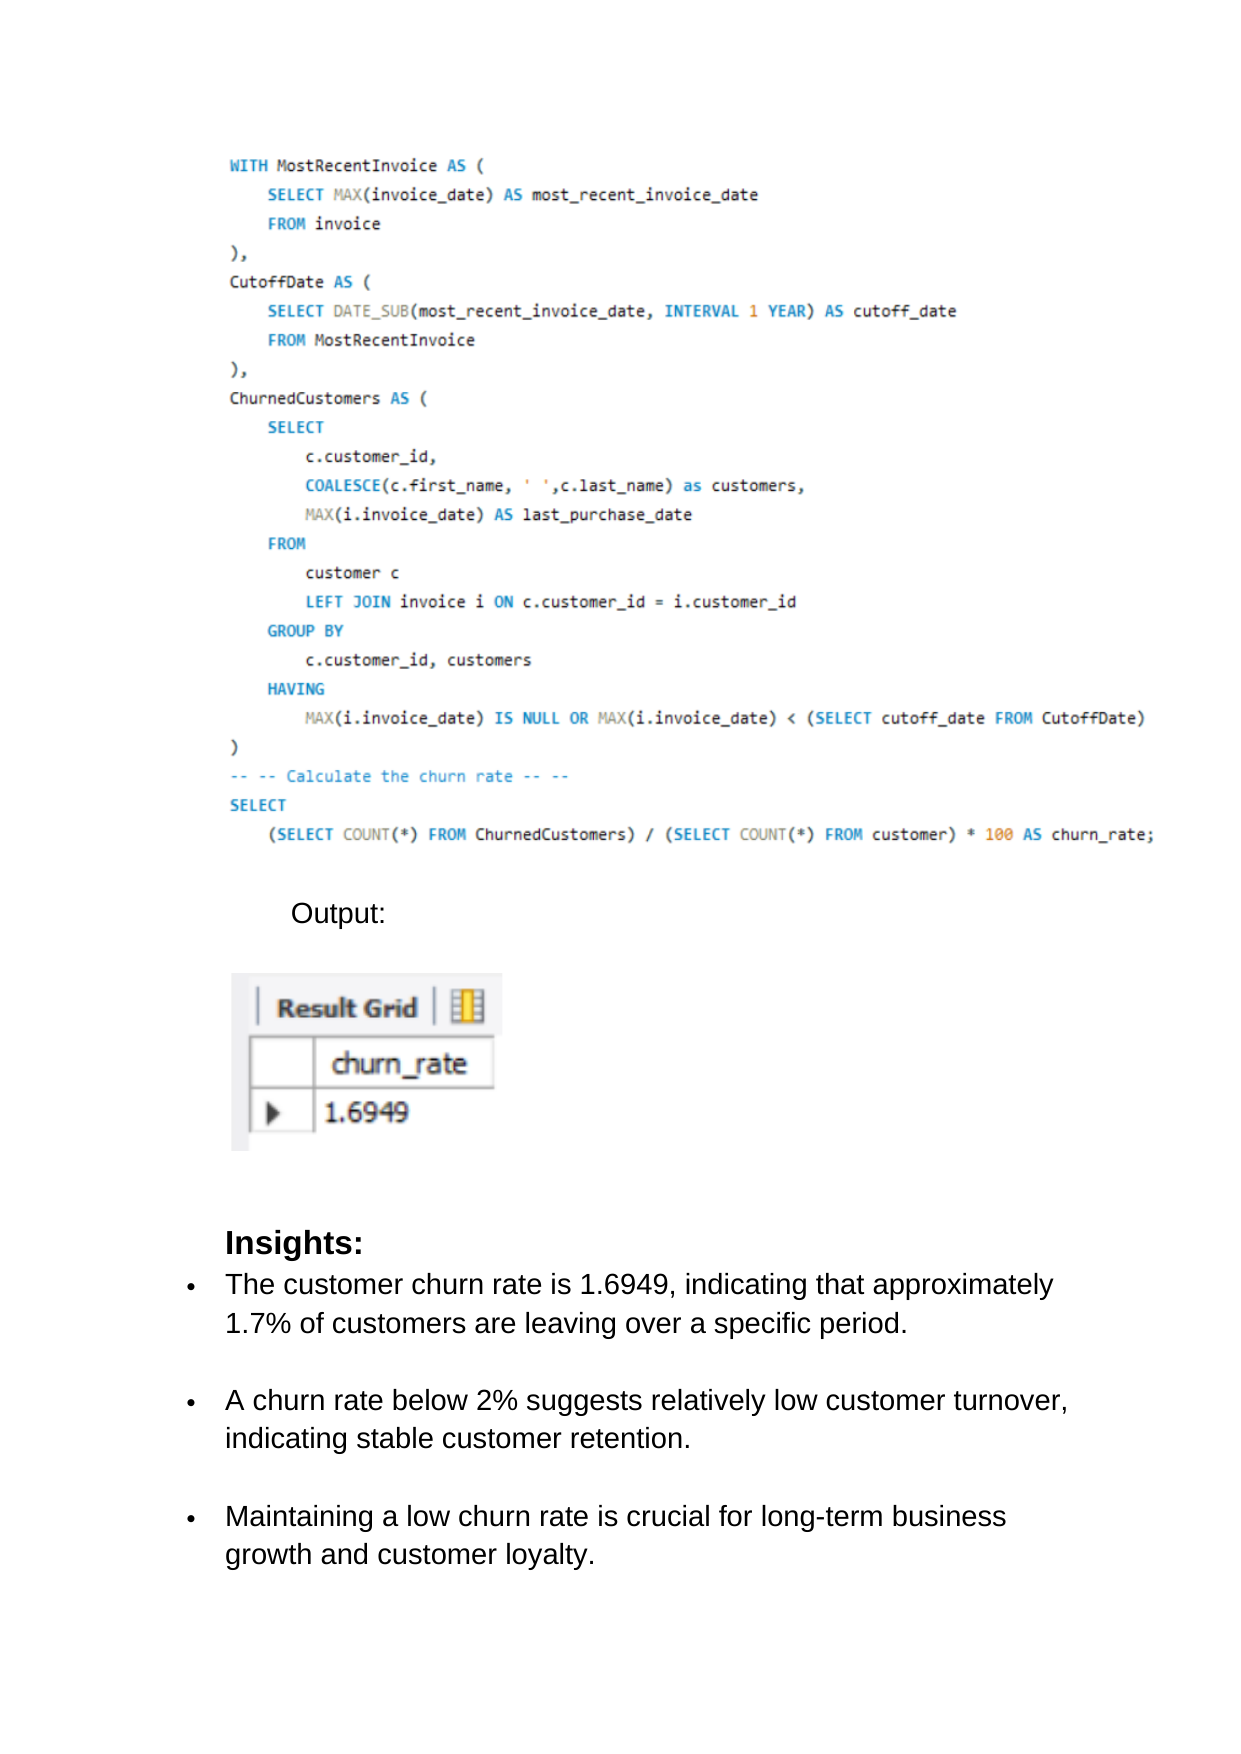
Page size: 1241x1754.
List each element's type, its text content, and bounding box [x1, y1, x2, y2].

picture [231, 973, 503, 1151]
list Maintaining a low churn rate is crucial for long-term business growth and customer loyalty. [187, 1499, 1090, 1571]
list A churn rate below 2% suggests relatively low customer turnover, indicating stable customer retention. [187, 1383, 1090, 1455]
list Insights: [225, 1223, 1090, 1262]
list The customer churn rate is 1.6949, indicating that approximately 1.7% of customers are leaving over a specific period. [187, 1267, 1090, 1339]
picture [225, 150, 1166, 854]
text Output: [291, 896, 1090, 930]
